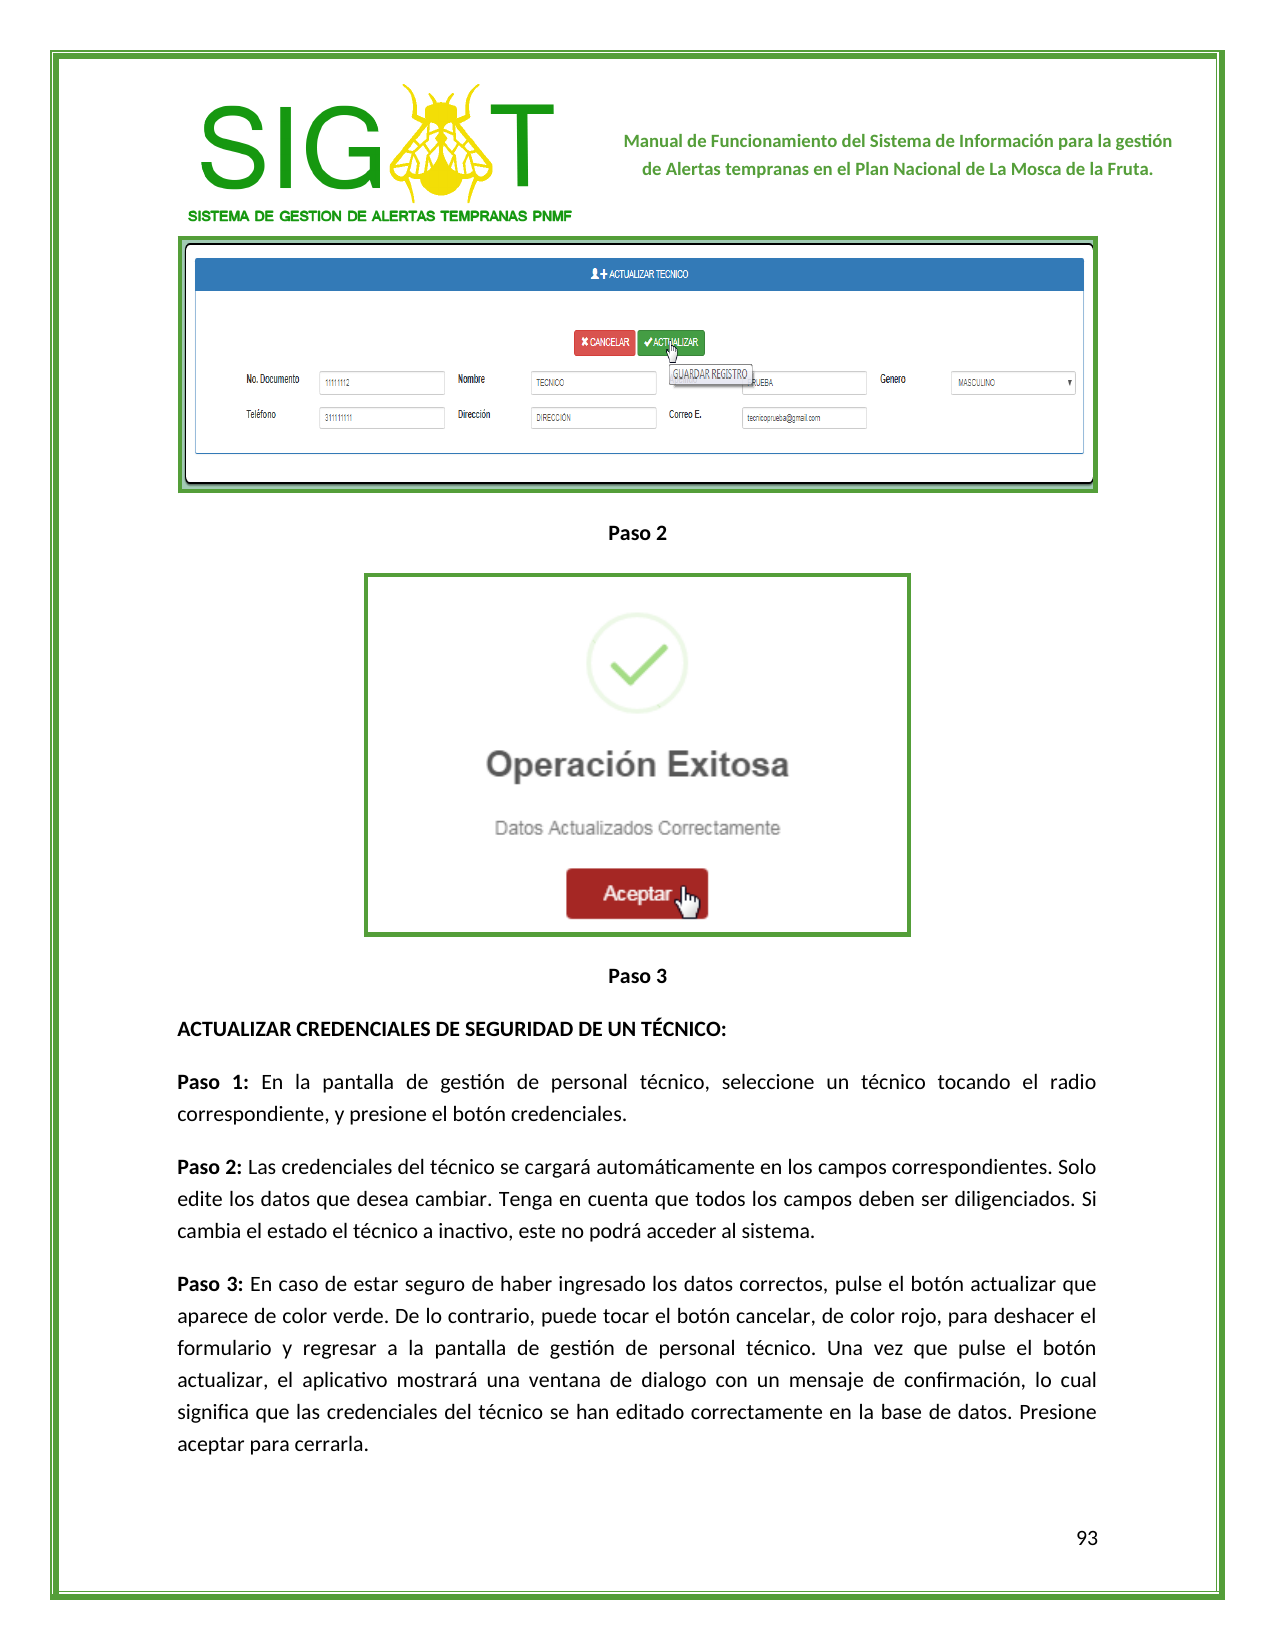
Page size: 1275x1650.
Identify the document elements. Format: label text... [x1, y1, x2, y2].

text Paso 2 [177, 519, 1098, 546]
picture [368, 577, 907, 932]
text Paso 3 [177, 963, 1098, 989]
picture [182, 240, 1093, 489]
text Paso 3: En caso de estar seguro de haber ingresado los datos correctos, pulse el botón actualizar que aparece de color verde. De lo contrario, puede tocar el botón cancelar, de color rojo, para deshacer el formulario y regresar a la pantalla de gestión de personal técnico. Una vez que pulse el botón actualizar, el aplicativo mostrará una ventana de dialogo con un mensaje de confirmación, lo cual significa que las credenciales del técnico se han editado correctamente en la base de datos. Presione aceptar para cerrarla. [177, 1270, 1098, 1456]
picture [177, 73, 574, 236]
text ACTUALIZAR CREDENCIALES DE SEGURIDAD DE UN TÉCNICO: [177, 1016, 1098, 1042]
text Paso 1: En la pantalla de gestión de personal técnico, seleccione un técnico tocando el radio correspondiente, y presione el botón credenciales. [177, 1068, 1098, 1127]
text Paso 2: Las credenciales del técnico se cargará automáticamente en los campos correspondientes. Solo edite los datos que desea cambiar. Tenga en cuenta que todos los campos deben ser diligenciados. Si cambia el estado el técnico a inactivo, este no podrá acceder al sistema. [177, 1153, 1098, 1244]
